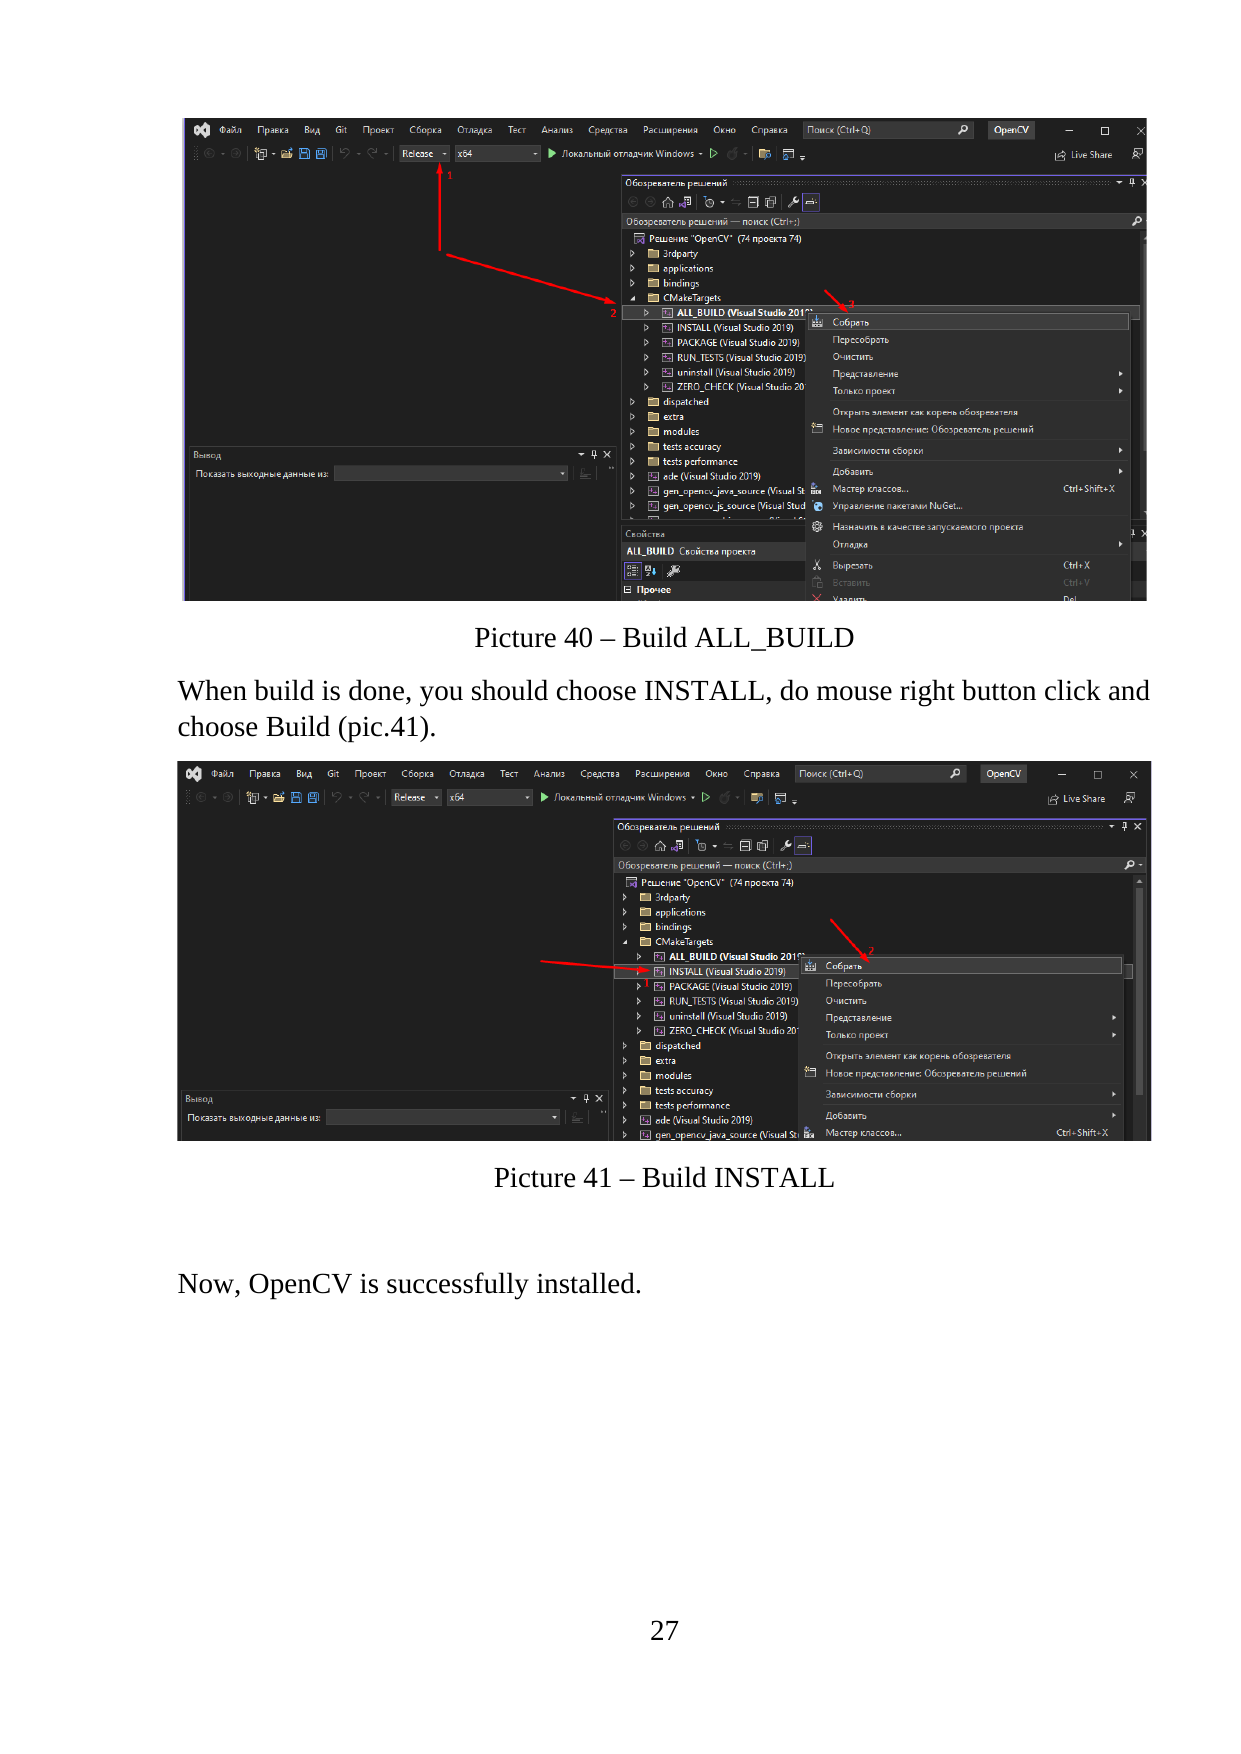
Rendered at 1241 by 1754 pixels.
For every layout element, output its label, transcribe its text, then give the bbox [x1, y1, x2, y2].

picture [177, 761, 1152, 1141]
text Picture 40 – Build ALL_BUILD [177, 620, 1152, 653]
text Now, OpenCV is successfully installed. [177, 1266, 1152, 1299]
picture [182, 118, 1147, 601]
text Picture 41 – Build INSTALL [177, 1160, 1152, 1194]
text When build is done, you should choose INSTALL, do mouse right button click and choose Build (pic.41). [177, 673, 1152, 742]
